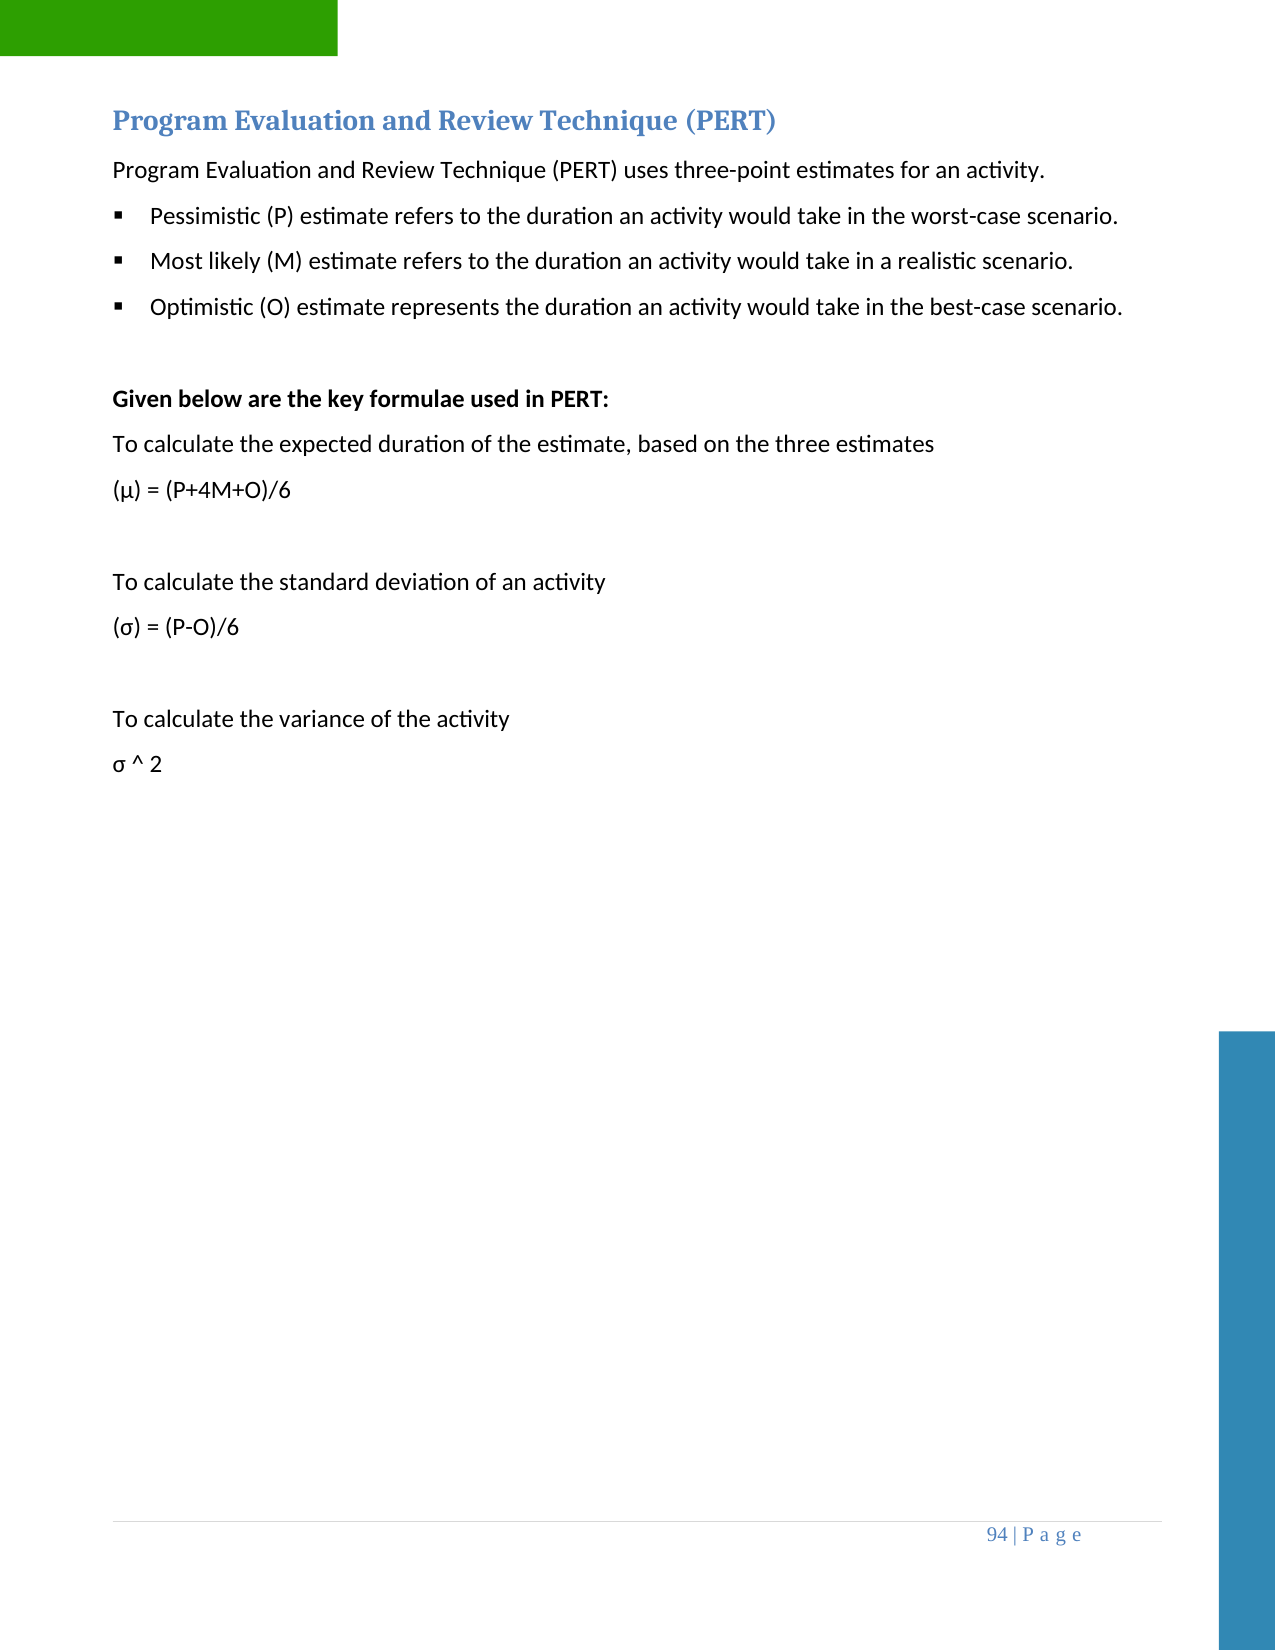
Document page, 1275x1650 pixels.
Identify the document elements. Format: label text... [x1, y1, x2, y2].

text To calculate the standard deviation of an activity [112, 566, 1162, 596]
text To calculate the expected duration of the estimate, based on the three estimates [112, 428, 1162, 459]
text Given below are the key formulae used in PERT: [112, 383, 1162, 413]
text σ ^ 2 [112, 748, 1162, 779]
text (σ) = (P-O)/6 [112, 611, 1162, 642]
list Optimistic (O) estimate represents the duration an activity would take in the best-case scenario. [112, 291, 1162, 322]
text (μ) = (P+4M+O)/6 [112, 474, 1162, 505]
text Program Evaluation and Review Technique (PERT) [112, 104, 1162, 137]
text Program Evaluation and Review Technique (PERT) uses three-point estimates for an activity. [112, 154, 1162, 184]
list Pessimistic (P) estimate refers to the duration an activity would take in the worst-case scenario. [112, 200, 1162, 230]
text To calculate the variance of the activity [112, 703, 1162, 733]
list Most likely (M) estimate refers to the duration an activity would take in a realistic scenario. [112, 246, 1162, 276]
